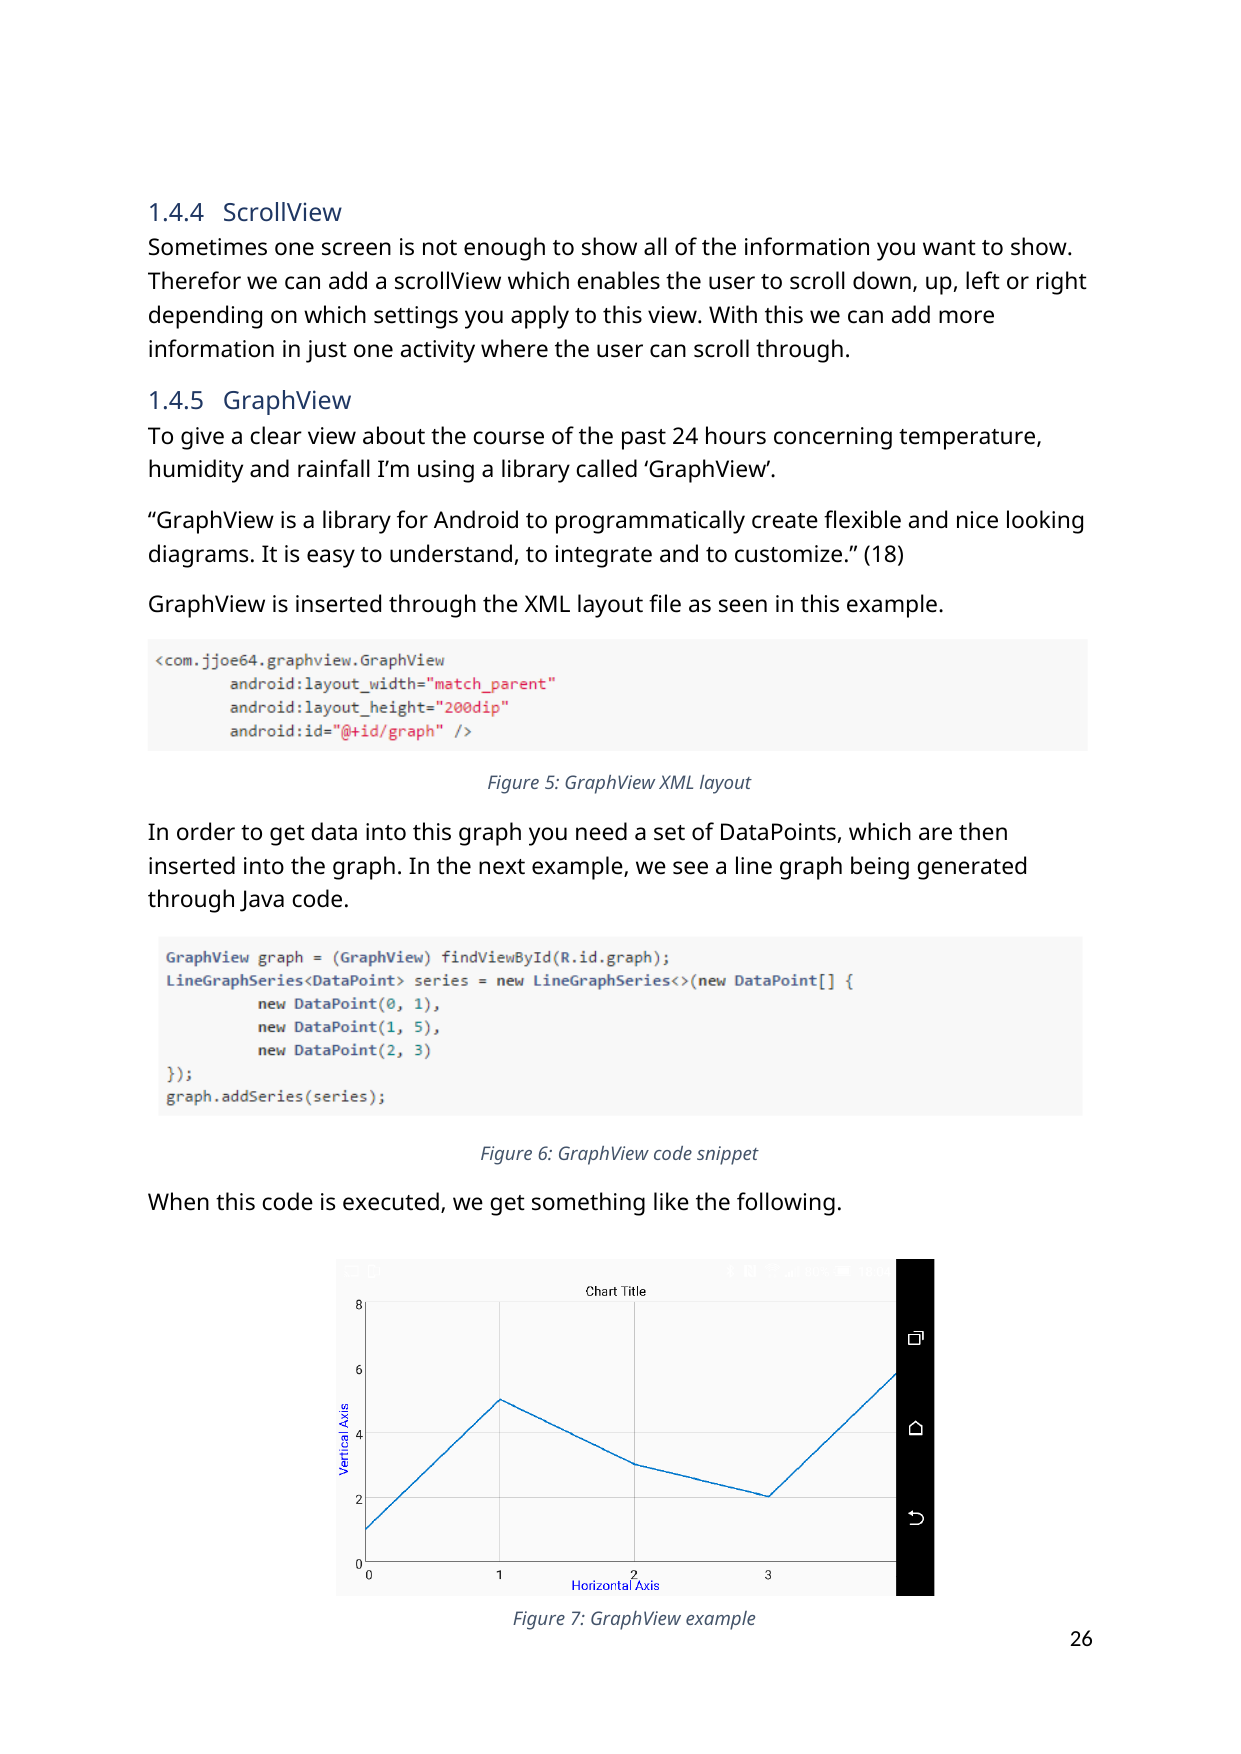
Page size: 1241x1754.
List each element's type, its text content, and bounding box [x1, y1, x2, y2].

text In order to get data into this graph you need a set of DataPoints, which are then inserted into the graph. In the next example, we see a line graph being generated through Java code. [148, 816, 1093, 915]
picture [147, 638, 1093, 751]
text When this code is executed, we get something like the following. [148, 1186, 1093, 1217]
picture [336, 1259, 935, 1596]
picture [147, 933, 1093, 1121]
text GraphView is inserted through the XML layout file as seen in this example. [148, 588, 1093, 619]
text To give a clear view about the course of the past 24 hours concerning temperature, humidity and rainfall I’m using a library called ‘GraphView’. [148, 420, 1093, 485]
text Sometimes one screen is not enough to show all of the information you want to show. Therefor we can add a scrollView which enables the user to scroll down, up, left or right depending on which settings you apply to this view. With this we can add more information in just one activity where the user can scroll through. [148, 231, 1093, 364]
text Figure 5: GraphView XML layout [148, 769, 1093, 795]
subtitle GraphView [148, 383, 1093, 417]
subtitle ScrollView [148, 194, 1093, 228]
text Figure 6: GraphView code snippet [148, 1140, 1093, 1165]
text “GraphView is a library for Android to programmatically create flexible and nice looking diagrams. It is easy to understand, to integrate and to customize.” [148, 504, 1093, 569]
